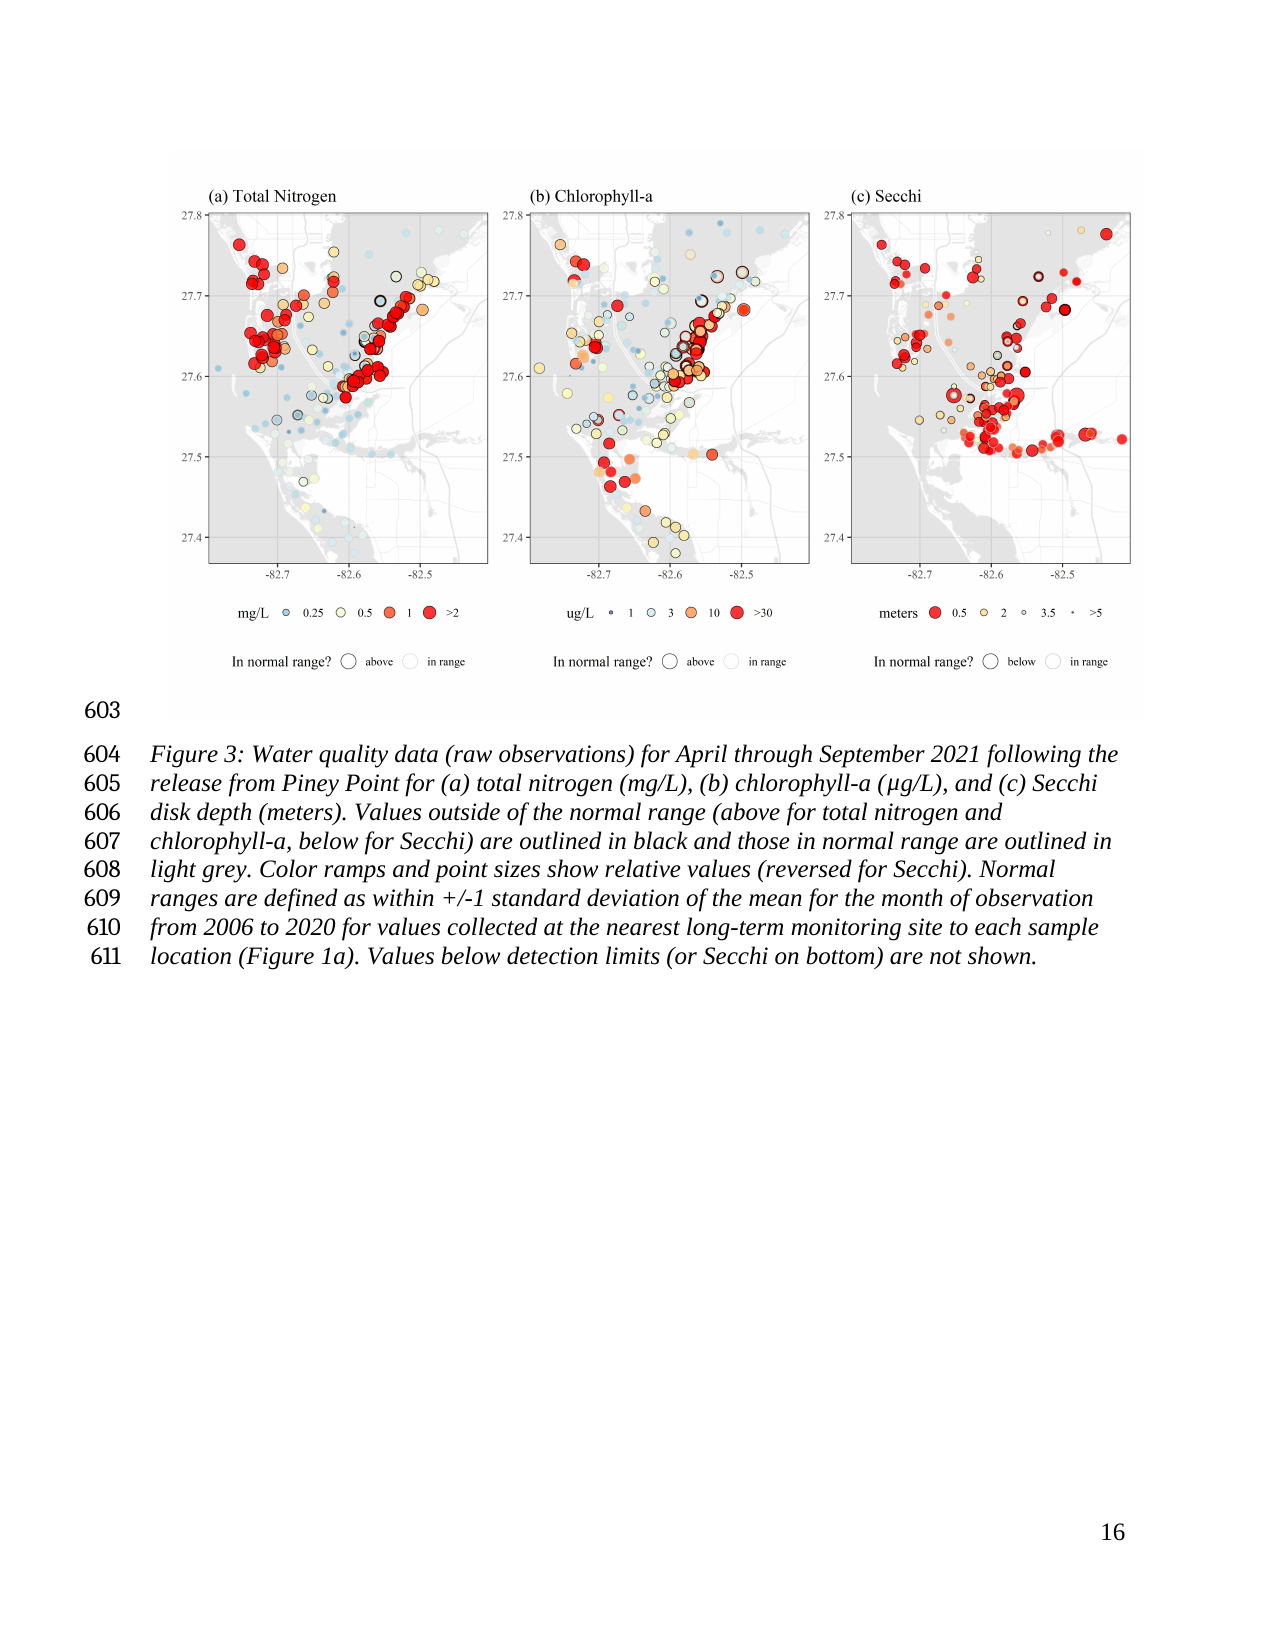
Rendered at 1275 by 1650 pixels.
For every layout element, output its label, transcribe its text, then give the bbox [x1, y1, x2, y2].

picture [168, 150, 1144, 719]
text Figure 3: Water quality data (raw observations) for April through September 2021 following the release from Piney Point for (a) total nitrogen (mg/L), (b) chlorophyll-a (g/L), and (c) Secchi disk depth (meters). Values outside of the normal range (above for total nitrogen and chlorophyll-a, below for Secchi) are outlined in black and those in normal range are outlined in light grey. Color ramps and point sizes show relative values (reversed for Secchi). Normal ranges are defined as within +/-1 standard deviation of the mean for the month of observation from 2006 to 2020 for values collected at the nearest long-term monitoring site to each sample location (Figure 1a). Values below detection limits (or Secchi on bottom) are not shown. [150, 739, 1125, 969]
